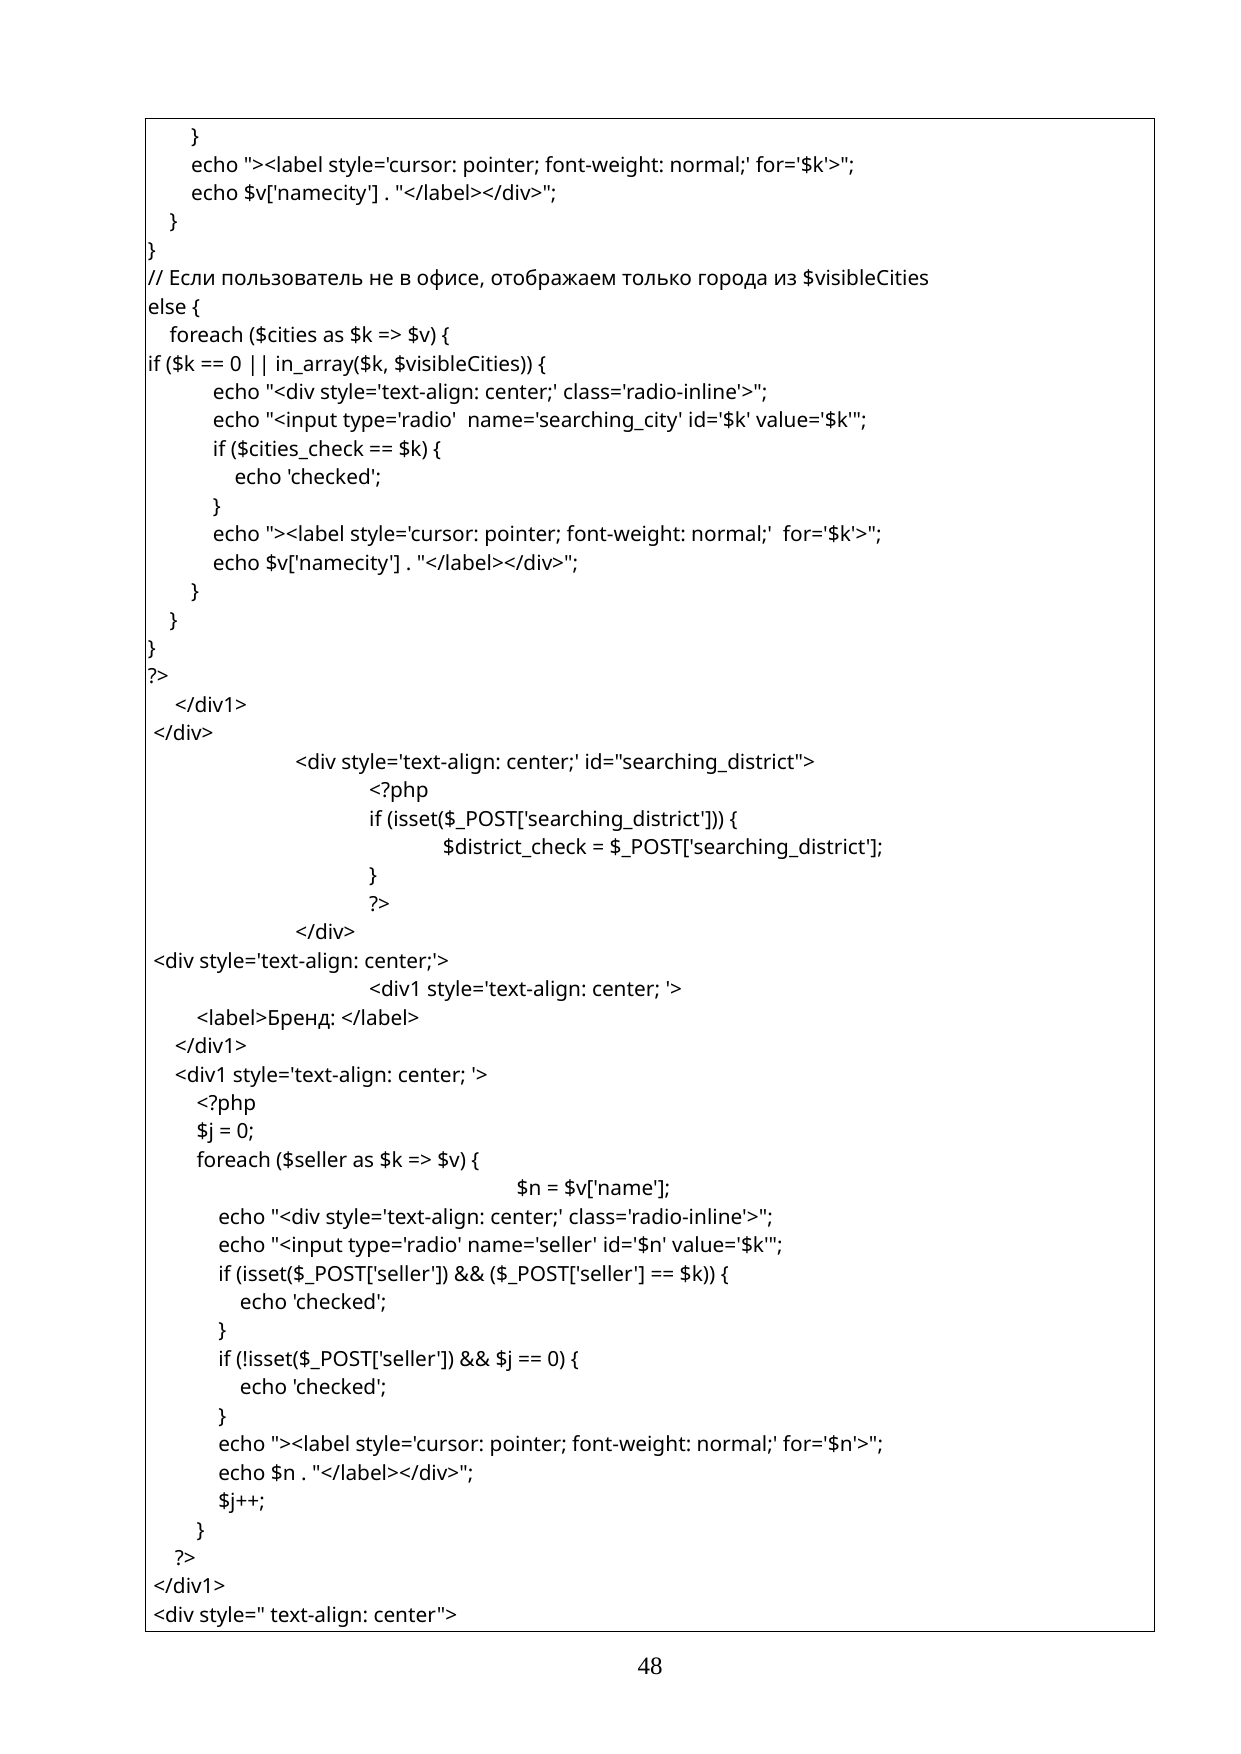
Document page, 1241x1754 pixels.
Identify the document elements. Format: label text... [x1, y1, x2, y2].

text </div1> [148, 1031, 1152, 1060]
text </div> [148, 718, 1152, 747]
text echo "><label style='cursor: pointer; font-weight: normal;' for='$k'>"; [148, 519, 1152, 548]
text echo "<div style='text-align: center;' class='radio-inline'>"; [148, 1202, 1152, 1230]
text // Если пользователь не в офисе, отображаем только города из $visibleCities [148, 263, 1152, 292]
text <div1 style='text-align: center; '> [148, 1060, 1152, 1088]
text echo "<input type='radio' name='searching_city' id='$k' value='$k'"; [148, 406, 1152, 434]
text ?> [148, 889, 1152, 917]
text } [148, 1401, 1152, 1429]
text $j++; [148, 1486, 1152, 1515]
text $district_check = $_POST['searching_district']; [148, 832, 1152, 861]
text if (isset($_POST['searching_district'])) { [148, 804, 1152, 832]
text } [148, 861, 1152, 889]
text <label>Бренд: </label> [148, 1003, 1152, 1031]
text if (!isset($_POST['seller']) && $j == 0) { [148, 1344, 1152, 1372]
text echo $n . "</label></div>"; [148, 1458, 1152, 1486]
text foreach ($seller as $k => $v) { [148, 1145, 1152, 1173]
text } [148, 235, 1152, 263]
text echo 'checked'; [148, 1287, 1152, 1316]
text else { [148, 292, 1152, 320]
text <div style='text-align: center;' id="searching_district"> [148, 747, 1152, 775]
text if ($k == 0 || in_array($k, $visibleCities)) { [148, 349, 1152, 377]
text echo "><label style='cursor: pointer; font-weight: normal;' for='$k'>"; [148, 150, 1152, 178]
text ?> [148, 662, 1152, 690]
text } [148, 207, 1152, 235]
text } [148, 633, 1152, 662]
text <?php [148, 775, 1152, 804]
text <div style=" text-align: center"> [146, 1597, 1154, 1631]
text if ($cities_check == $k) { [148, 434, 1152, 462]
text foreach ($cities as $k => $v) { [148, 320, 1152, 349]
text } [148, 1316, 1152, 1344]
text <?php [148, 1088, 1152, 1117]
text } [148, 576, 1152, 605]
text echo $v['namecity'] . "</label></div>"; [148, 178, 1152, 207]
text <div1 style='text-align: center; '> [148, 974, 1152, 1003]
text <div style='text-align: center;'> [148, 946, 1152, 974]
text </div1> [148, 690, 1152, 718]
text $n = $v['name']; [148, 1173, 1152, 1202]
text echo 'checked'; [148, 462, 1152, 491]
text } [146, 119, 1154, 150]
text echo $v['namecity'] . "</label></div>"; [148, 548, 1152, 576]
text } [148, 491, 1152, 519]
text } [148, 605, 1152, 633]
text ?> [148, 1543, 1152, 1572]
text echo "><label style='cursor: pointer; font-weight: normal;' for='$n'>"; [148, 1429, 1152, 1458]
text echo "<div style='text-align: center;' class='radio-inline'>"; [148, 377, 1152, 406]
text echo "<input type='radio' name='seller' id='$n' value='$k'"; [148, 1230, 1152, 1259]
text </div1> [148, 1572, 1152, 1597]
text echo 'checked'; [148, 1372, 1152, 1401]
text $j = 0; [148, 1117, 1152, 1145]
text </div> [148, 917, 1152, 946]
text if (isset($_POST['seller']) && ($_POST['seller'] == $k)) { [148, 1259, 1152, 1287]
text } [148, 1515, 1152, 1543]
